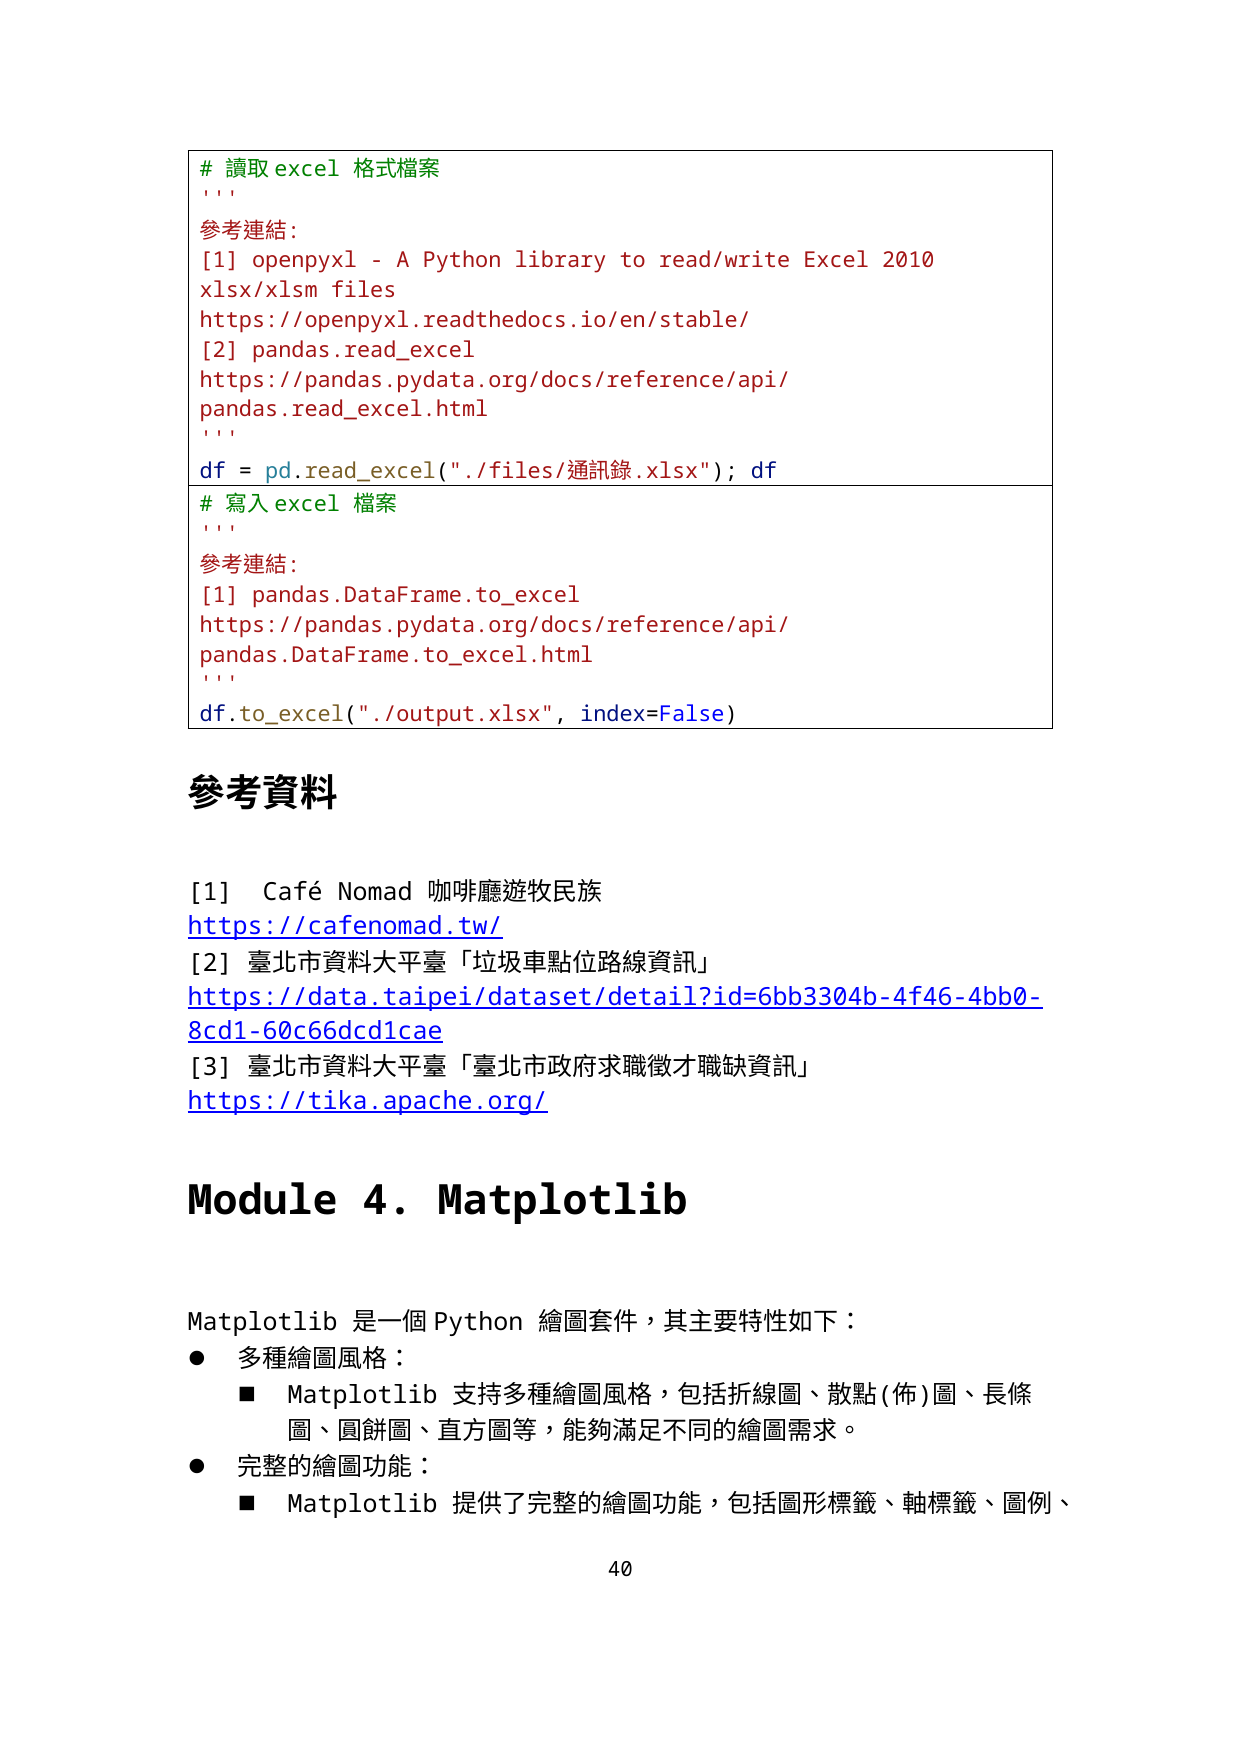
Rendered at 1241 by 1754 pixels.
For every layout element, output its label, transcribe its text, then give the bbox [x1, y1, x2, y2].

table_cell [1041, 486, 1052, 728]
list 多種繪圖風格： [187, 1338, 1053, 1374]
text Matplotlib 是一個 Python 繪圖套件，其主要特性如下： [187, 1302, 1053, 1338]
text https://cafenomad.tw/ [187, 908, 1053, 942]
text https://tika.apache.org/ [187, 1083, 1053, 1117]
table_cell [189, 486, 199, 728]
subtitle 參考資料 [187, 763, 1053, 817]
text https://data.taipei/dataset/detail?id=6bb3304b-4f46-4bb0-8cd1-60c66dcd1cae [187, 978, 1053, 1046]
list Matplotlib 支持多種繪圖風格，包括折線圖、散點(佈)圖、長條圖、圓餅圖、直方圖等，能夠滿足不同的繪圖需求。 [237, 1374, 1053, 1447]
list 完整的繪圖功能： [187, 1447, 1053, 1483]
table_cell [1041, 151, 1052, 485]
text [2] 臺北市資料大平臺「垃圾車點位路線資訊」 [187, 942, 1053, 978]
subtitle Module 4. Matplotlib [187, 1169, 1053, 1226]
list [237, 1483, 1053, 1519]
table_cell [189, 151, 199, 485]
text [1] Café Nomad 咖啡廳遊牧民族 [187, 872, 1053, 908]
text [3] 臺北市資料大平臺「臺北市政府求職徵才職缺資訊」 [187, 1046, 1053, 1083]
